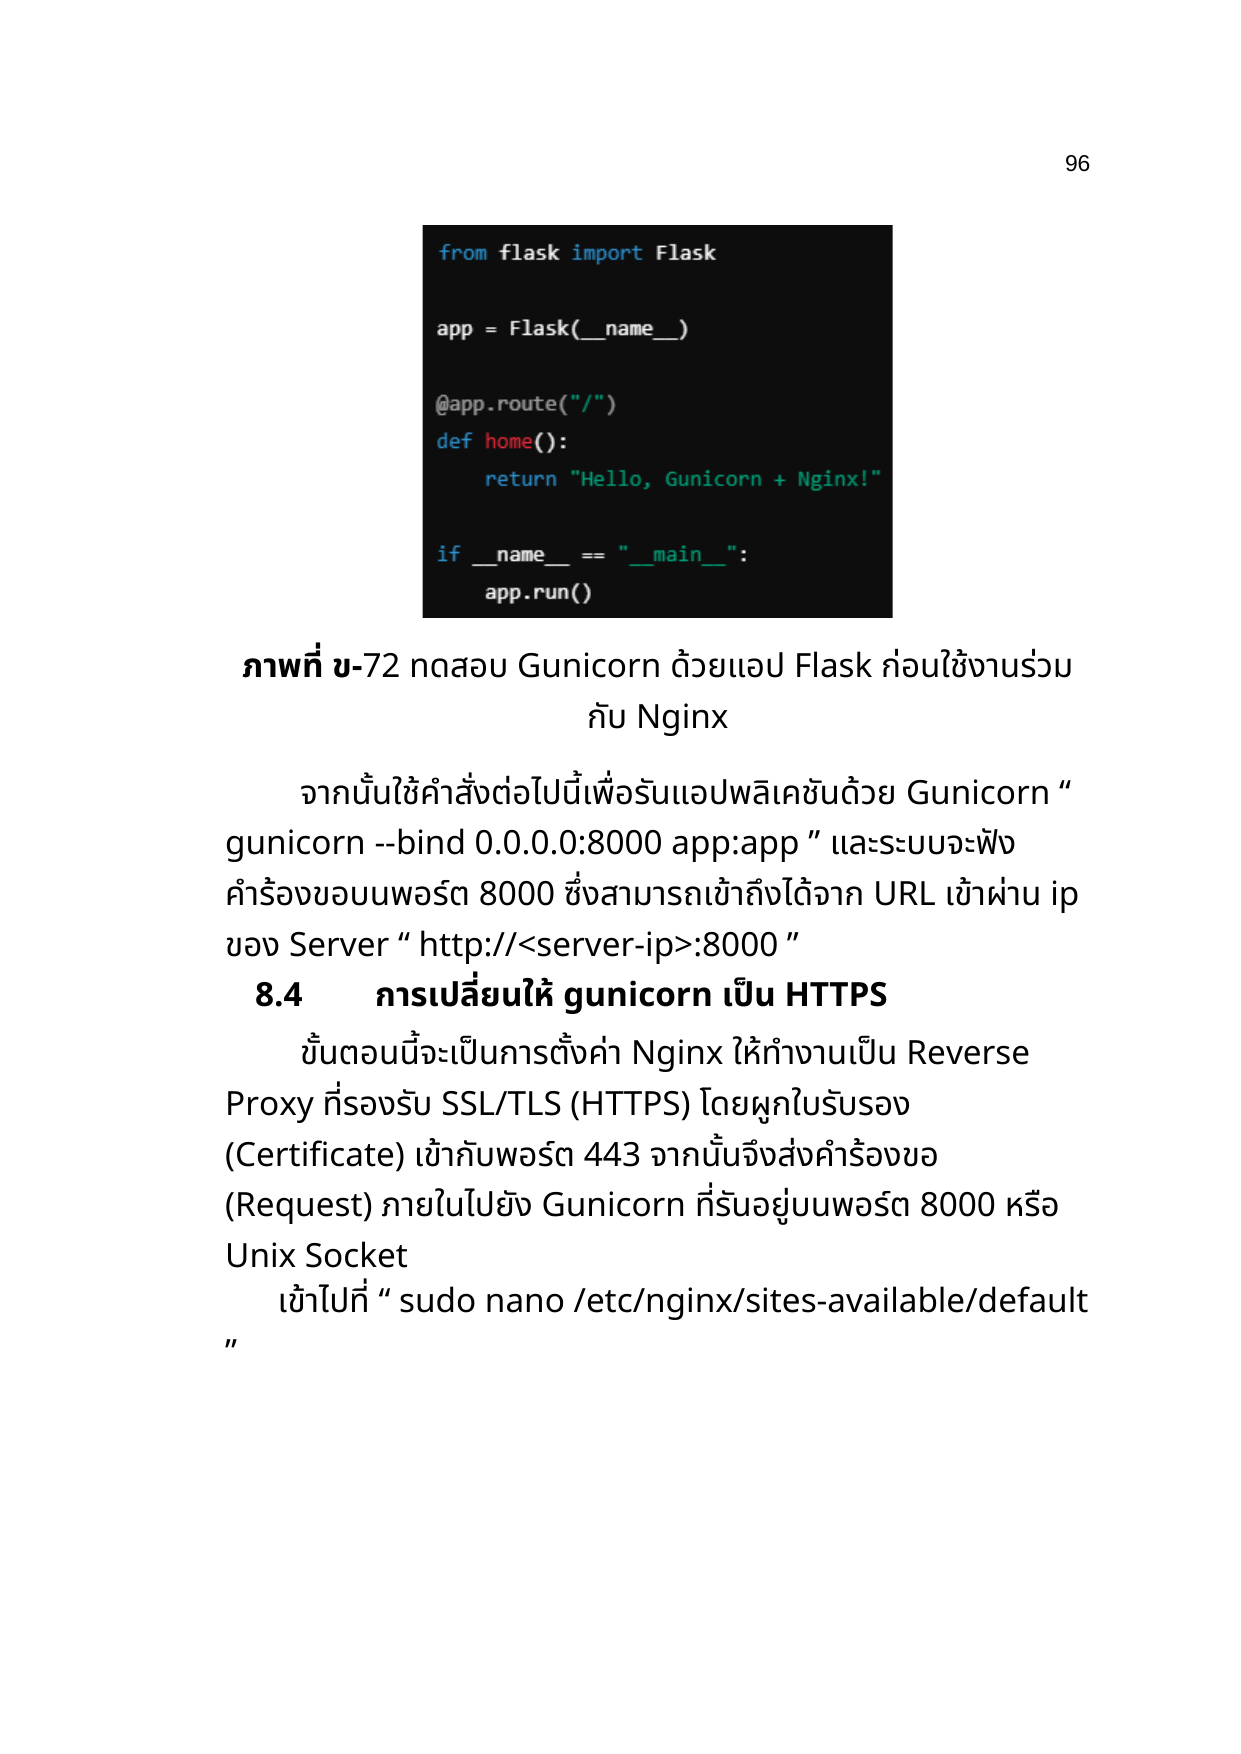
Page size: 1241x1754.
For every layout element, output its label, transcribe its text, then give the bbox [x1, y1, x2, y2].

list การเปลี่ยนให้ gunicorn เป็น HTTPS [255, 971, 1090, 1022]
picture [422, 225, 893, 618]
text จากนั้นใช้คำสั่งต่อไปนี้เพื่อรันแอปพลิเคชันด้วย Gunicorn “ gunicorn --bind 0.0.0.0:8000 app:app ” และระบบจะฟังคำร้องขอบนพอร์ต 8000 ซึ่งสามารถเข้าถึงได้จาก URL เข้าผ่าน ip ของ Server “ http://<server-ip>:8000 ” [225, 768, 1090, 971]
text ขั้นตอนนี้จะเป็นการตั้งค่า Nginx ให้ทำงานเป็น Reverse Proxy ที่รองรับ SSL/TLS (HTTPS) โดยผูกใบรับรอง (Certificate) เข้ากับพอร์ต 443 จากนั้นจึงส่งคำร้องขอ (Request) ภายในไปยัง Gunicorn ที่รันอยู่บนพอร์ต 8000 หรือ Unix Socket [225, 1029, 1090, 1277]
text เข้าไปที่ “ sudo nano /etc/nginx/sites-available/default ” [225, 1277, 1090, 1373]
